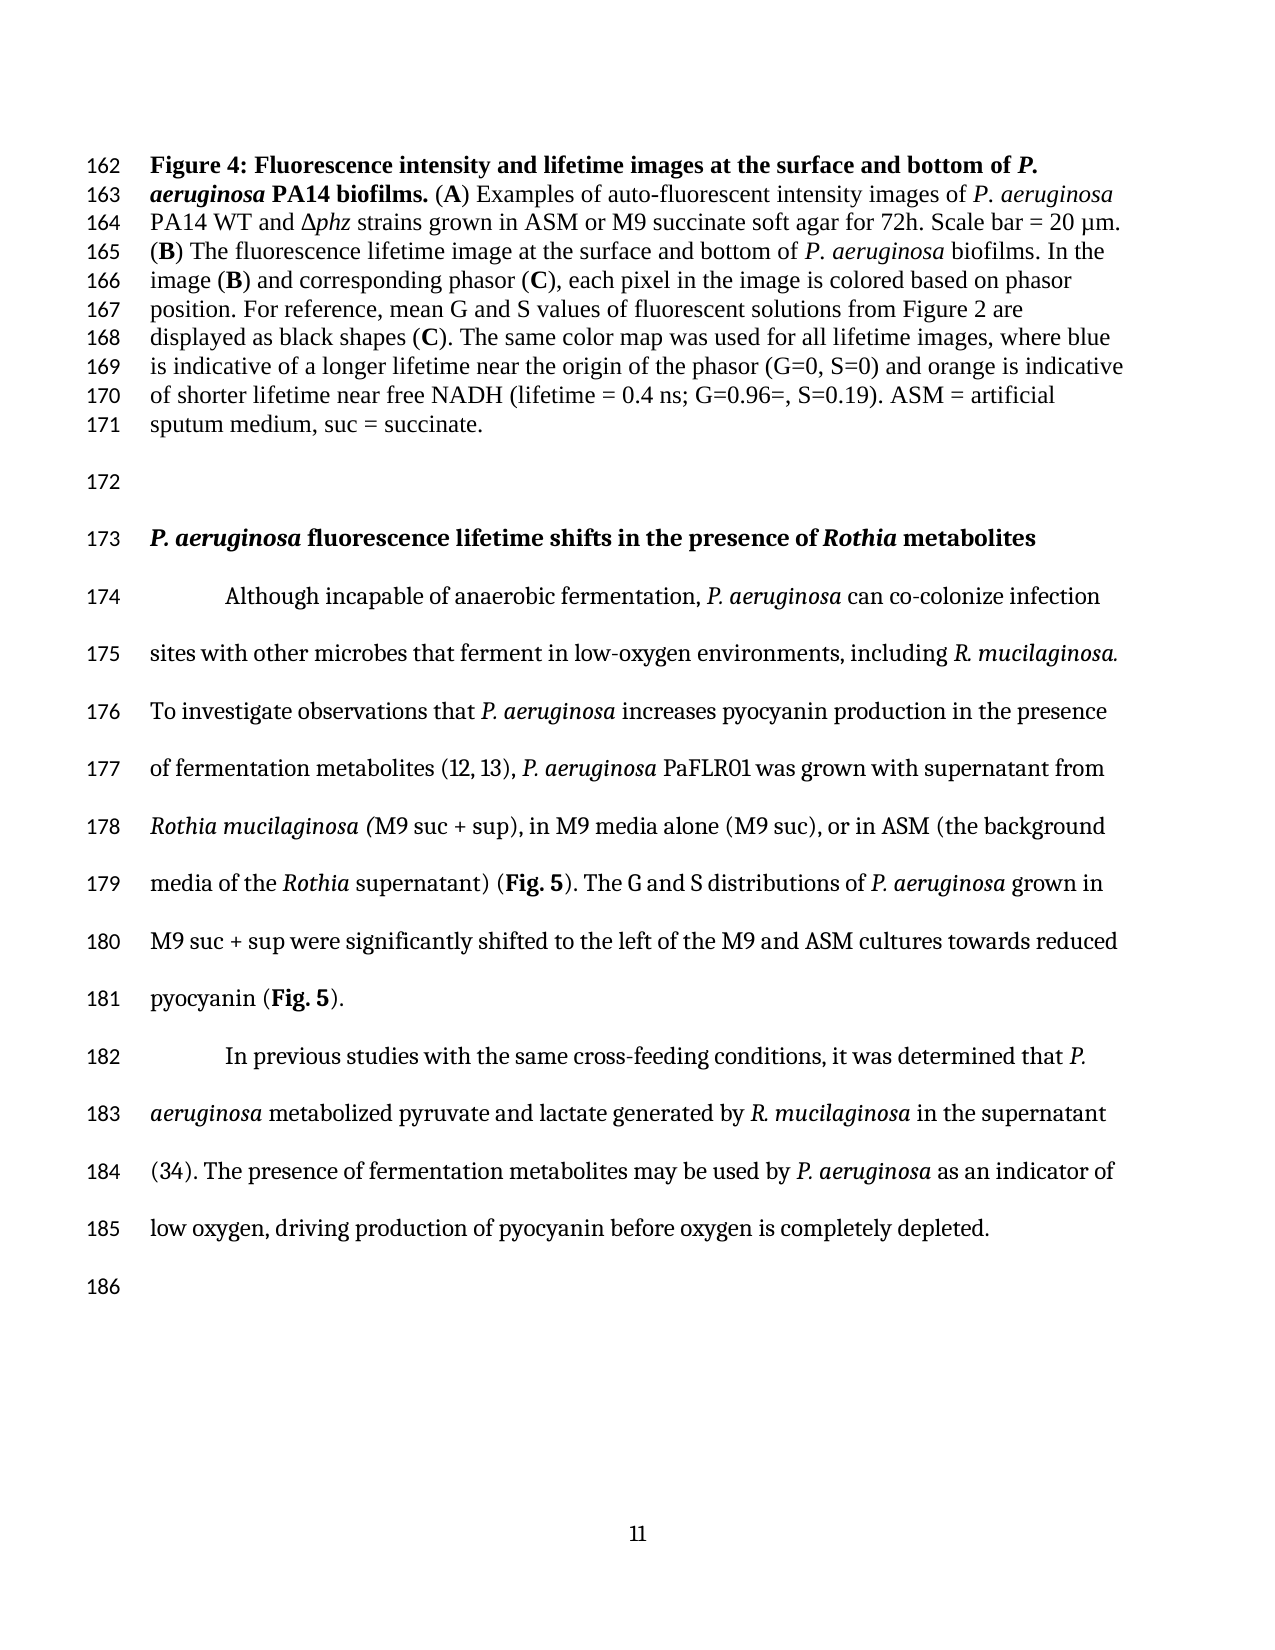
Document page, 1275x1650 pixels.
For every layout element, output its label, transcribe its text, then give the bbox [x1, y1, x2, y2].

text Although incapable of anaerobic fermentation, P. aeruginosa can co-colonize infection sites with other microbes that ferment in low-oxygen environments, including R. mucilaginosa. To investigate observations that P. aeruginosa increases pyocyanin production in the presence of fermentation metabolites (12, 13), P. aeruginosa PaFLR01 was grown with supernatant from Rothia mucilaginosa (M9 suc + sup), in M9 media alone (M9 suc), or in ASM (the background media of the Rothia supernatant) (Fig. 5). The G and S distributions of P. aeruginosa grown in M9 suc + sup were significantly shifted to the left of the M9 and ASM cultures towards reduced pyocyanin (Fig. 5). [150, 582, 1125, 1013]
text P. aeruginosa fluorescence lifetime shifts in the presence of Rothia metabolites [150, 524, 1125, 553]
text Figure 4: Fluorescence intensity and lifetime images at the surface and bottom of P. aeruginosa PA14 biofilms. (A) Examples of auto-fluorescent intensity images of P. aeruginosa PA14 WT and ∆phz strains grown in ASM or M9 succinate soft agar for 72h. Scale bar = 20 µm. (B) The fluorescence lifetime image at the surface and bottom of P. aeruginosa biofilms. In the image (B) and corresponding phasor (C), each pixel in the image is colored based on phasor position. For reference, mean G and S values of fluorescent solutions from Figure 2 are displayed as black shapes (C). The same color map was used for all lifetime images, where blue is indicative of a longer lifetime near the origin of the phasor (G=0, S=0) and orange is indicative of shorter lifetime near free NADH (lifetime = 0.4 ns; G=0.96=, S=0.19). ASM = artificial sputum medium, suc = succinate. [150, 150, 1125, 437]
text In previous studies with the same cross-feeding conditions, it was determined that P. aeruginosa metabolized pyruvate and lactate generated by R. mucilaginosa in the supernatant (34). The presence of fermentation metabolites may be used by P. aeruginosa as an indicator of low oxygen, driving production of pyocyanin before oxygen is completely depleted. [150, 1042, 1125, 1243]
